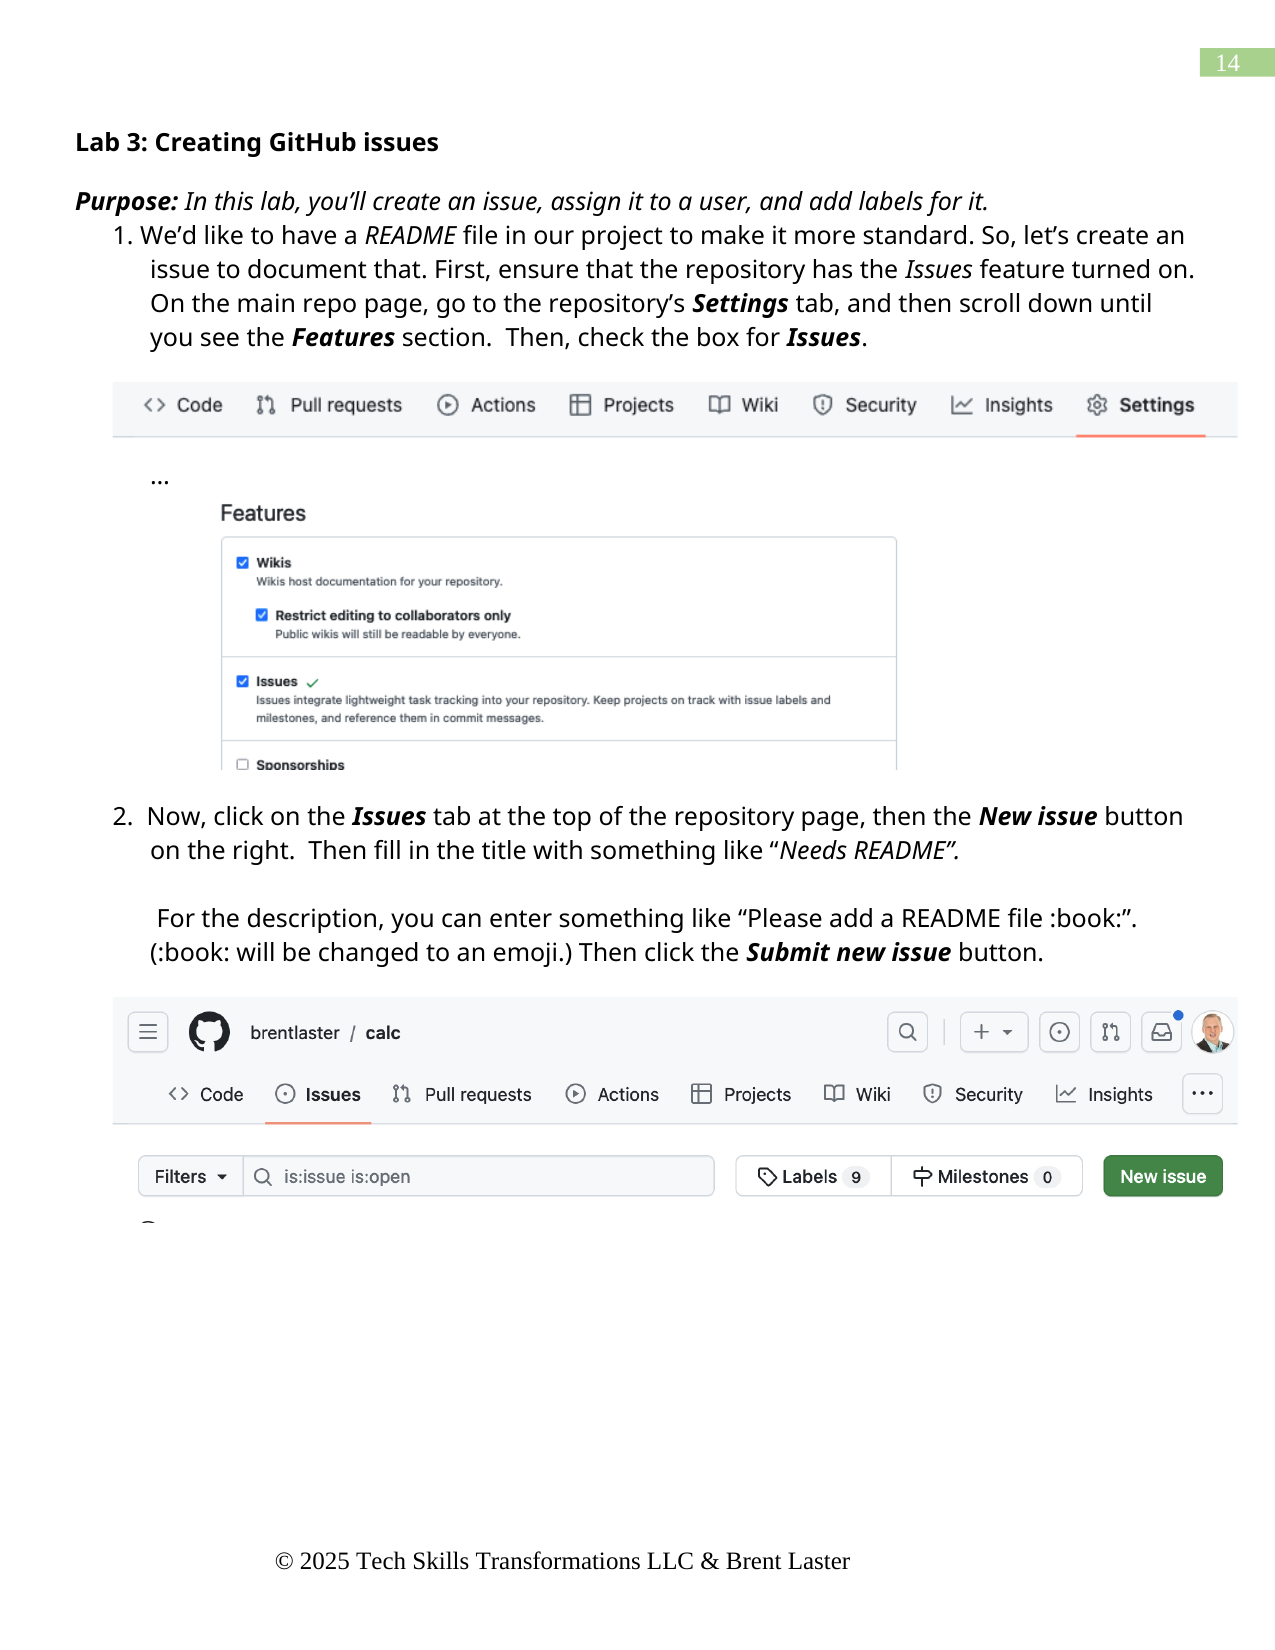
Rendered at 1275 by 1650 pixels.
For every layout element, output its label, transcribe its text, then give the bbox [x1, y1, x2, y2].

picture [184, 491, 902, 770]
text 1. We’d like to have a README file in our project to make it more standard. So, let’s create an issue to document that. First, ensure that the repository has the Issues feature turned on. On the main repo page, go to the repository’s Settings tab, and then scroll down until you see the Features section. Then, check the box for Issues. [112, 218, 1200, 382]
text 2. Now, click on the Issues tab at the top of the repository page, then the New issue button on the right. Then fill in the title with something like “Needs README”. For the description, you can enter something like “Please add a README file :book:”. (:book: will be changed to an emoji.) Then click the Submit new issue button. [112, 799, 1200, 997]
picture [112, 997, 1238, 1223]
text … [150, 458, 1200, 492]
picture [112, 382, 1238, 458]
subtitle Lab 3: Creating GitHub issues [75, 124, 1200, 159]
subtitle Purpose: In this lab, you’ll create an issue, assign it to a user, and add labels for it. [75, 184, 1200, 218]
